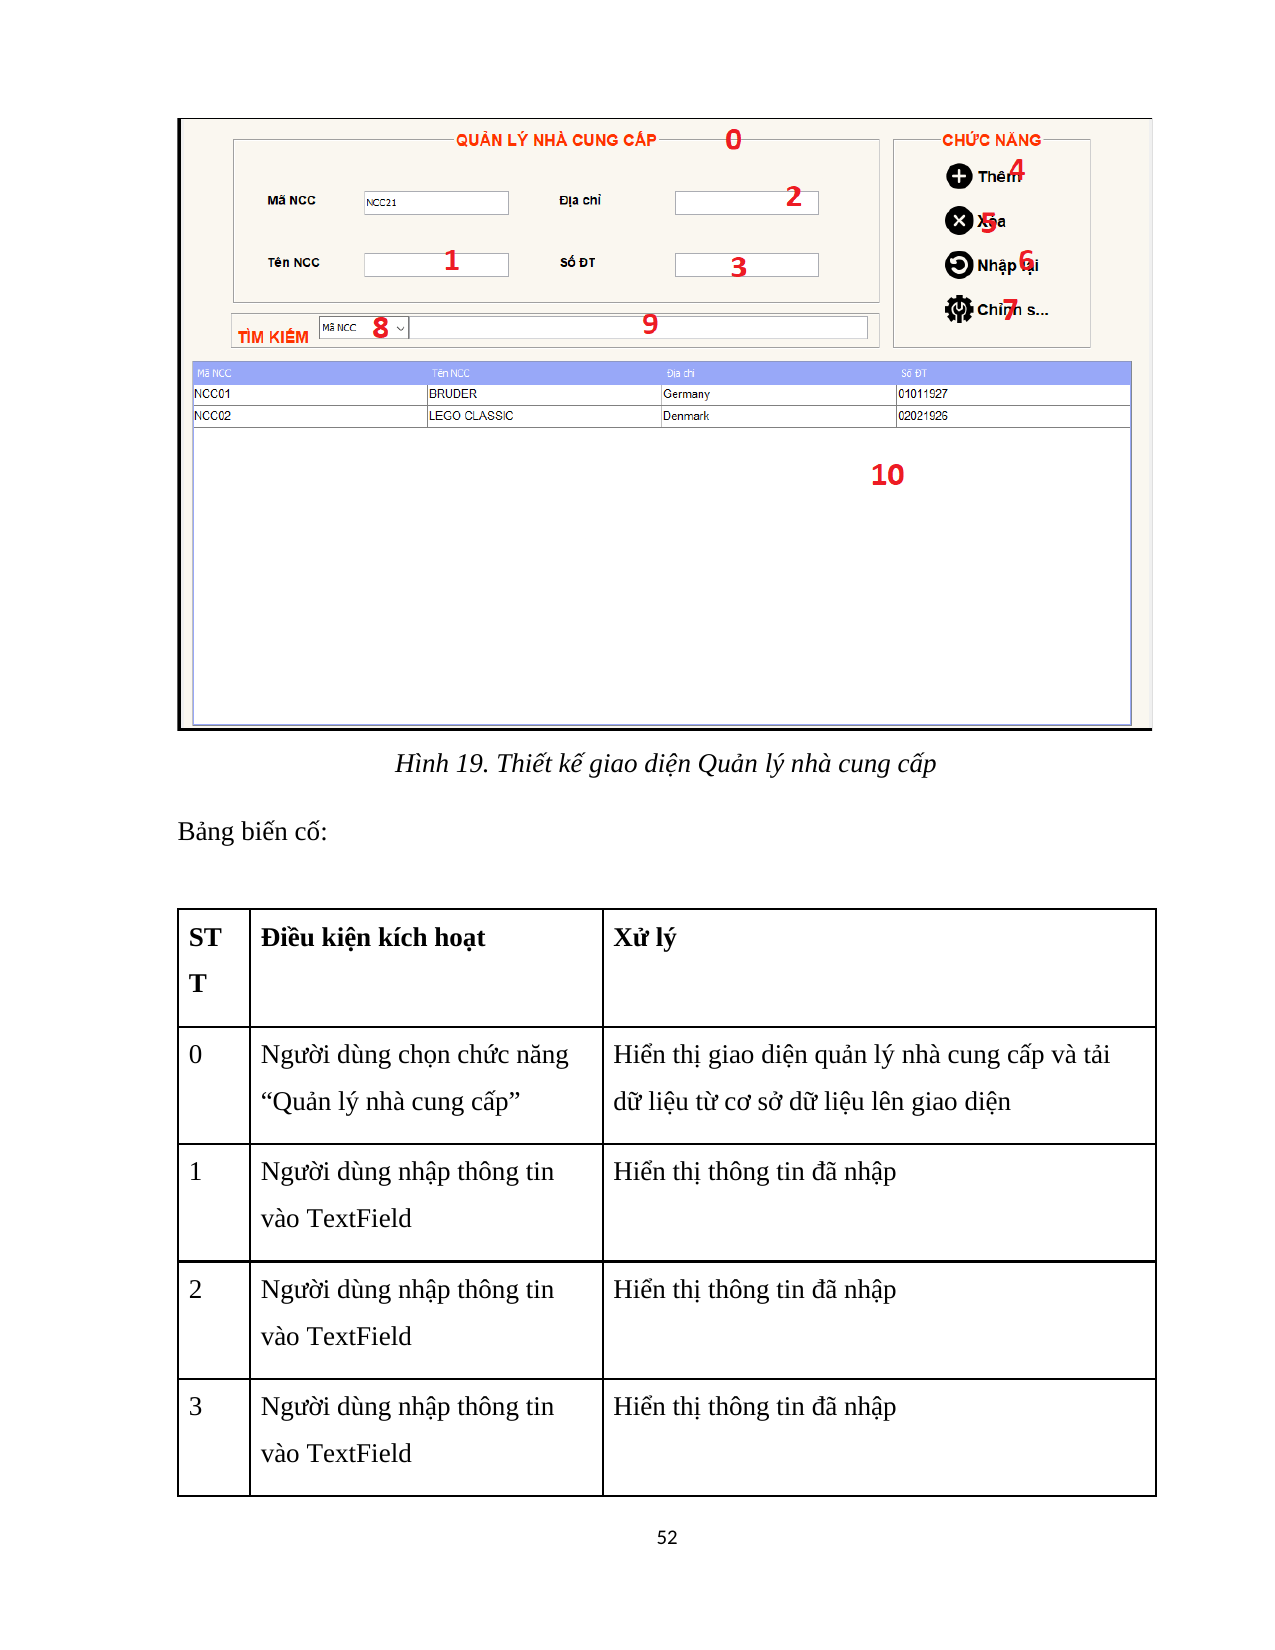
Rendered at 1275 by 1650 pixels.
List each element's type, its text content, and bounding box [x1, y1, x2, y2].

table_cell Hiển thị thông tin đã nhập [604, 1263, 1155, 1378]
table_cell Người dùng nhập thông tin vào TextField [251, 1263, 602, 1378]
text Bảng biến cố: [177, 815, 1157, 846]
table_cell Người dùng nhập thông tin vào TextField [251, 1380, 602, 1495]
picture [177, 118, 1153, 731]
table_header Xử lý [604, 910, 1155, 1026]
table_cell 3 [179, 1380, 249, 1495]
table_cell Hiển thị giao diện quản lý nhà cung cấp và tải dữ liệu từ cơ sở dữ liệu lên giao diện [604, 1028, 1155, 1143]
table_cell Hiển thị thông tin đã nhập [604, 1145, 1155, 1260]
table_cell Người dùng nhập thông tin vào TextField [251, 1145, 602, 1260]
table_cell Người dùng chọn chức năng “Quản lý nhà cung cấp” [251, 1028, 602, 1143]
table_cell 1 [179, 1145, 249, 1260]
text Hình 19. Thiết kế giao diện Quản lý nhà cung cấp [177, 747, 1157, 778]
table_cell 0 [179, 1028, 249, 1143]
table_header STT [179, 910, 249, 1026]
table_cell 2 [179, 1263, 249, 1378]
table_header Điều kiện kích hoạt [251, 910, 602, 1026]
table_cell Hiển thị thông tin đã nhập [604, 1380, 1155, 1495]
